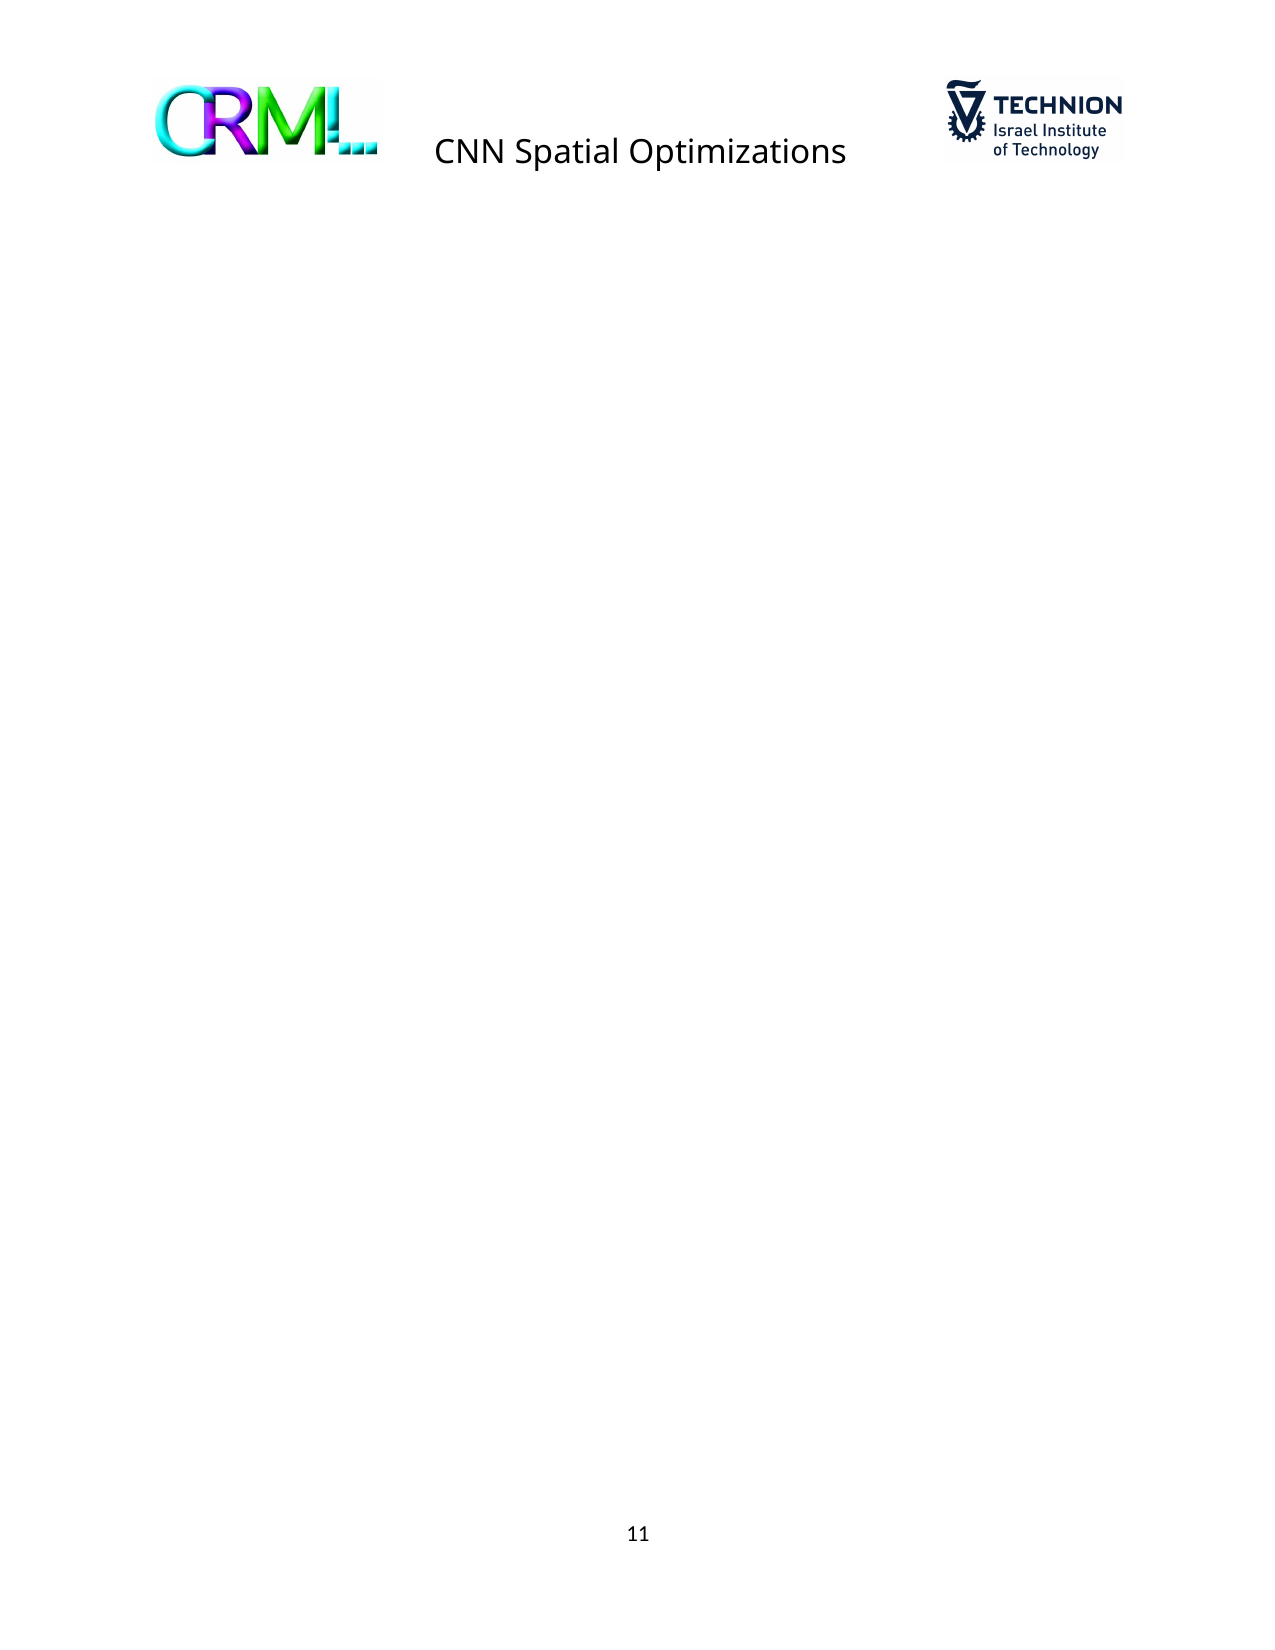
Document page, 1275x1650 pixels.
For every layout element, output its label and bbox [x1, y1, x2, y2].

picture [942, 75, 1125, 164]
picture [150, 77, 384, 164]
